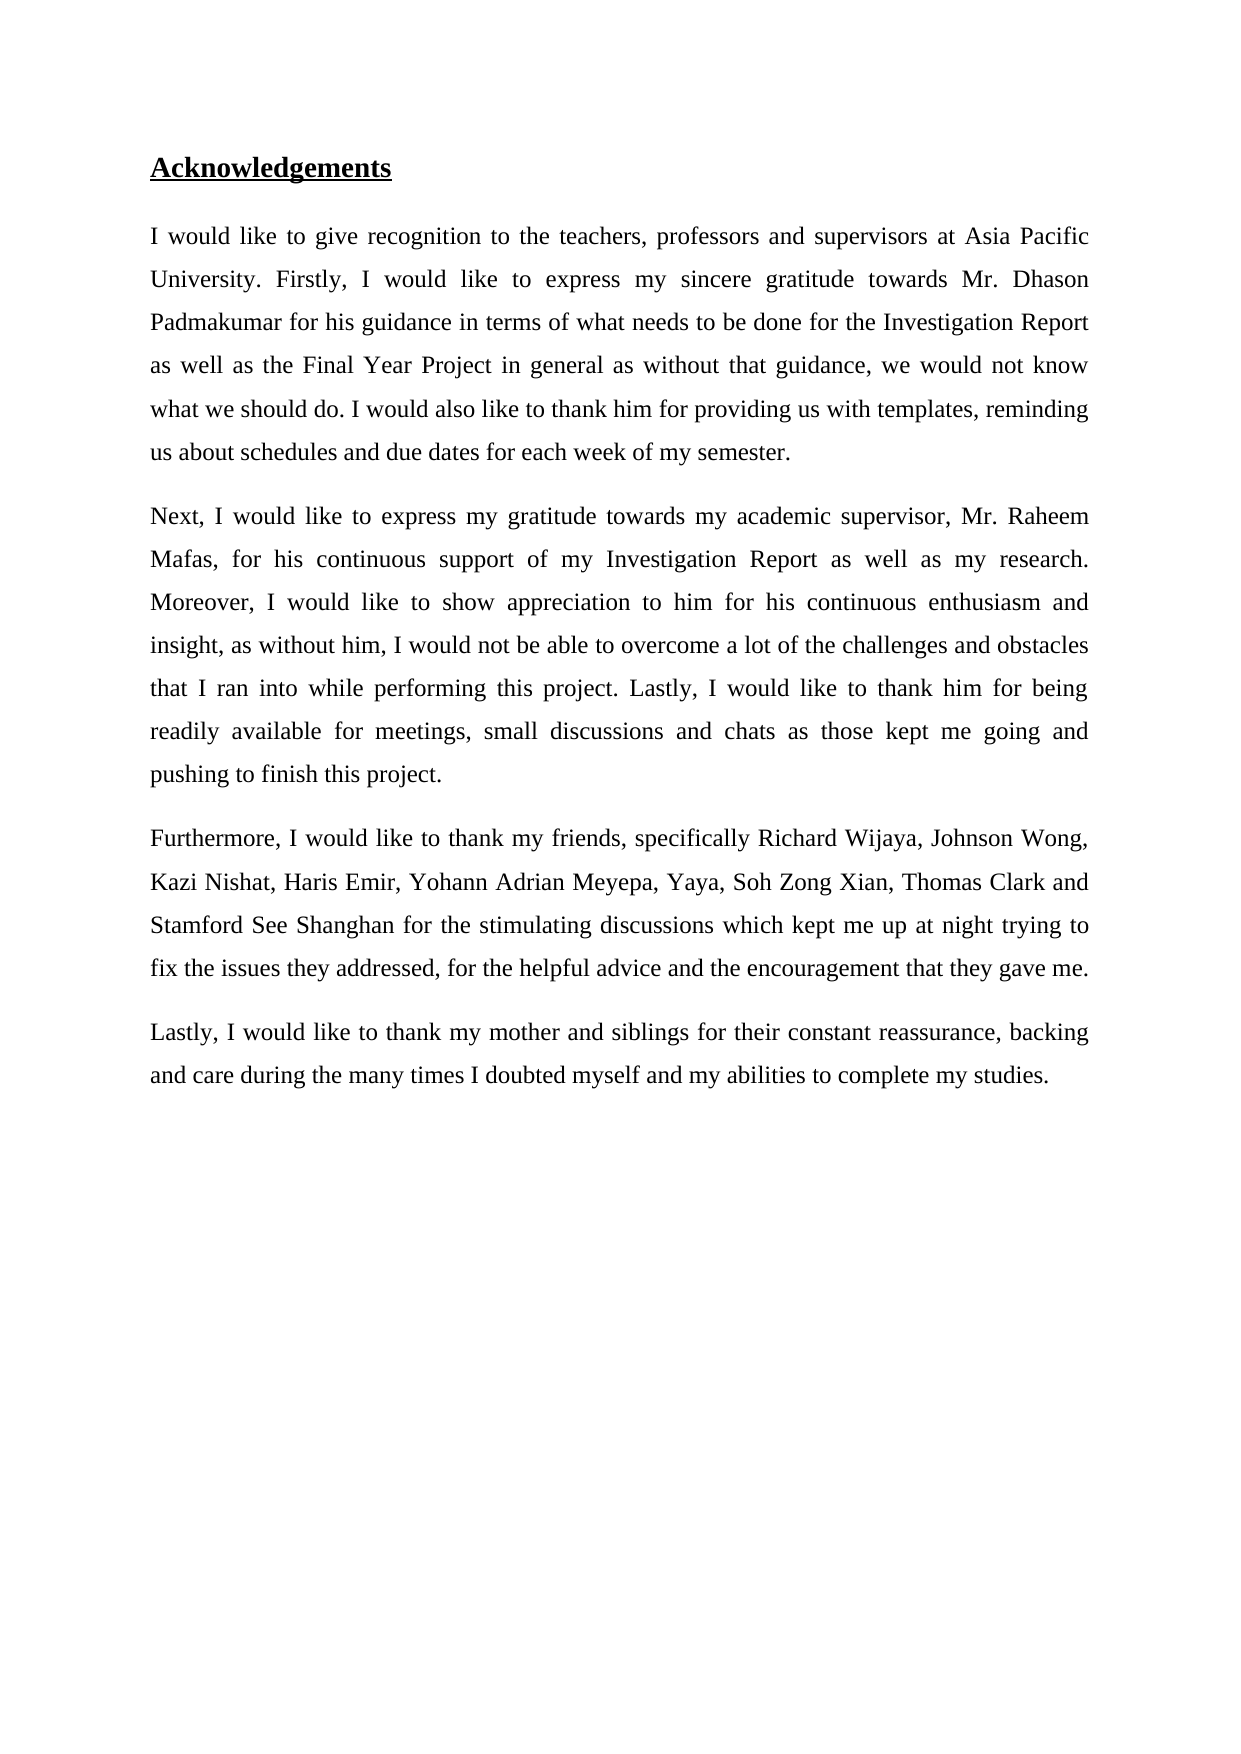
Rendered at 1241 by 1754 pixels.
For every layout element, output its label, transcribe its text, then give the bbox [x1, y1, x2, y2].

text Acknowledgements [150, 150, 1090, 183]
text Furthermore, I would like to thank my friends, specifically Richard Wijaya, Johnson Wong, Kazi Nishat, Haris Emir, Yohann Adrian Meyepa, Yaya, Soh Zong Xian, Thomas Clark and Stamford See Shanghan for the stimulating discussions which kept me up at night trying to fix the issues they addressed, for the helpful advice and the encouragement that they gave me. [150, 823, 1090, 982]
text I would like to give recognition to the teachers, professors and supervisors at Asia Pacific University. Firstly, I would like to express my sincere gratitude towards Mr. Dhason Padmakumar for his guidance in terms of what needs to be done for the Investigation Report as well as the Final Year Project in general as without that guidance, we would not know what we should do. I would also like to thank him for providing us with templates, reminding us about schedules and due dates for each week of my semester. [150, 221, 1090, 466]
text Next, I would like to express my gratitude towards my academic supervisor, Mr. Raheem Mafas, for his continuous support of my Investigation Report as well as my research. Moreover, I would like to show appreciation to him for his continuous enthusiasm and insight, as without him, I would not be able to overcome a lot of the challenges and obstacles that I ran into while performing this project. Lastly, I would like to thank him for being readily available for meetings, small discussions and chats as those kept me going and pushing to finish this project. [150, 501, 1090, 788]
text Lastly, I would like to thank my mother and siblings for their constant reassurance, backing and care during the many times I doubted myself and my abilities to complete my studies. [150, 1017, 1090, 1089]
